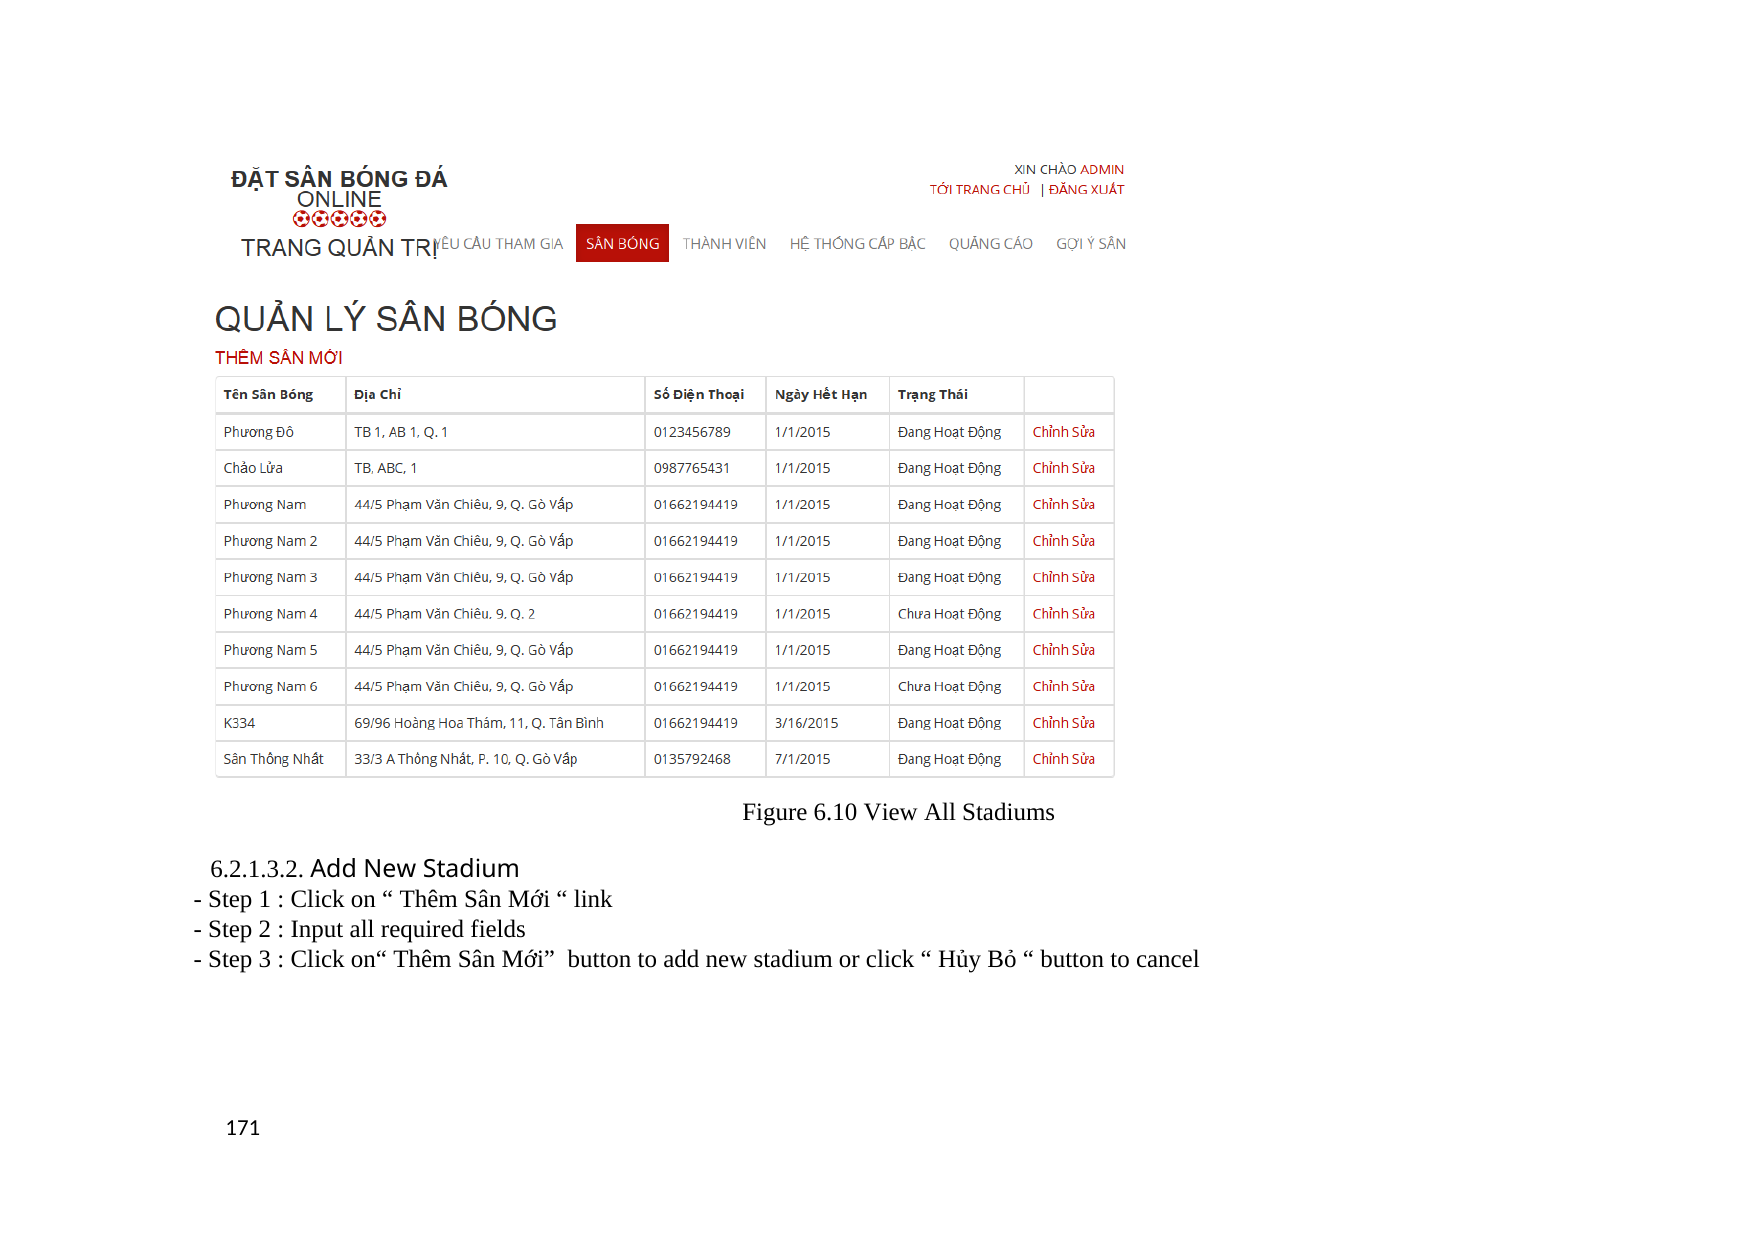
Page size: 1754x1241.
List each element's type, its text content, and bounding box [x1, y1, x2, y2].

text - Step 3 : Click on“ Thêm Sân Mới” button to add new stadium or click “ Hủy Bỏ “ button to cancel [193, 944, 1604, 973]
text - Step 1 : Click on “ Thêm Sân Mới “ link [193, 884, 1604, 913]
text Figure 6.10 View All Stadiums [193, 797, 1604, 826]
subtitle Add New Stadium [210, 851, 1604, 884]
picture [193, 149, 1136, 797]
text - Step 2 : Input all required fields [193, 914, 1604, 943]
